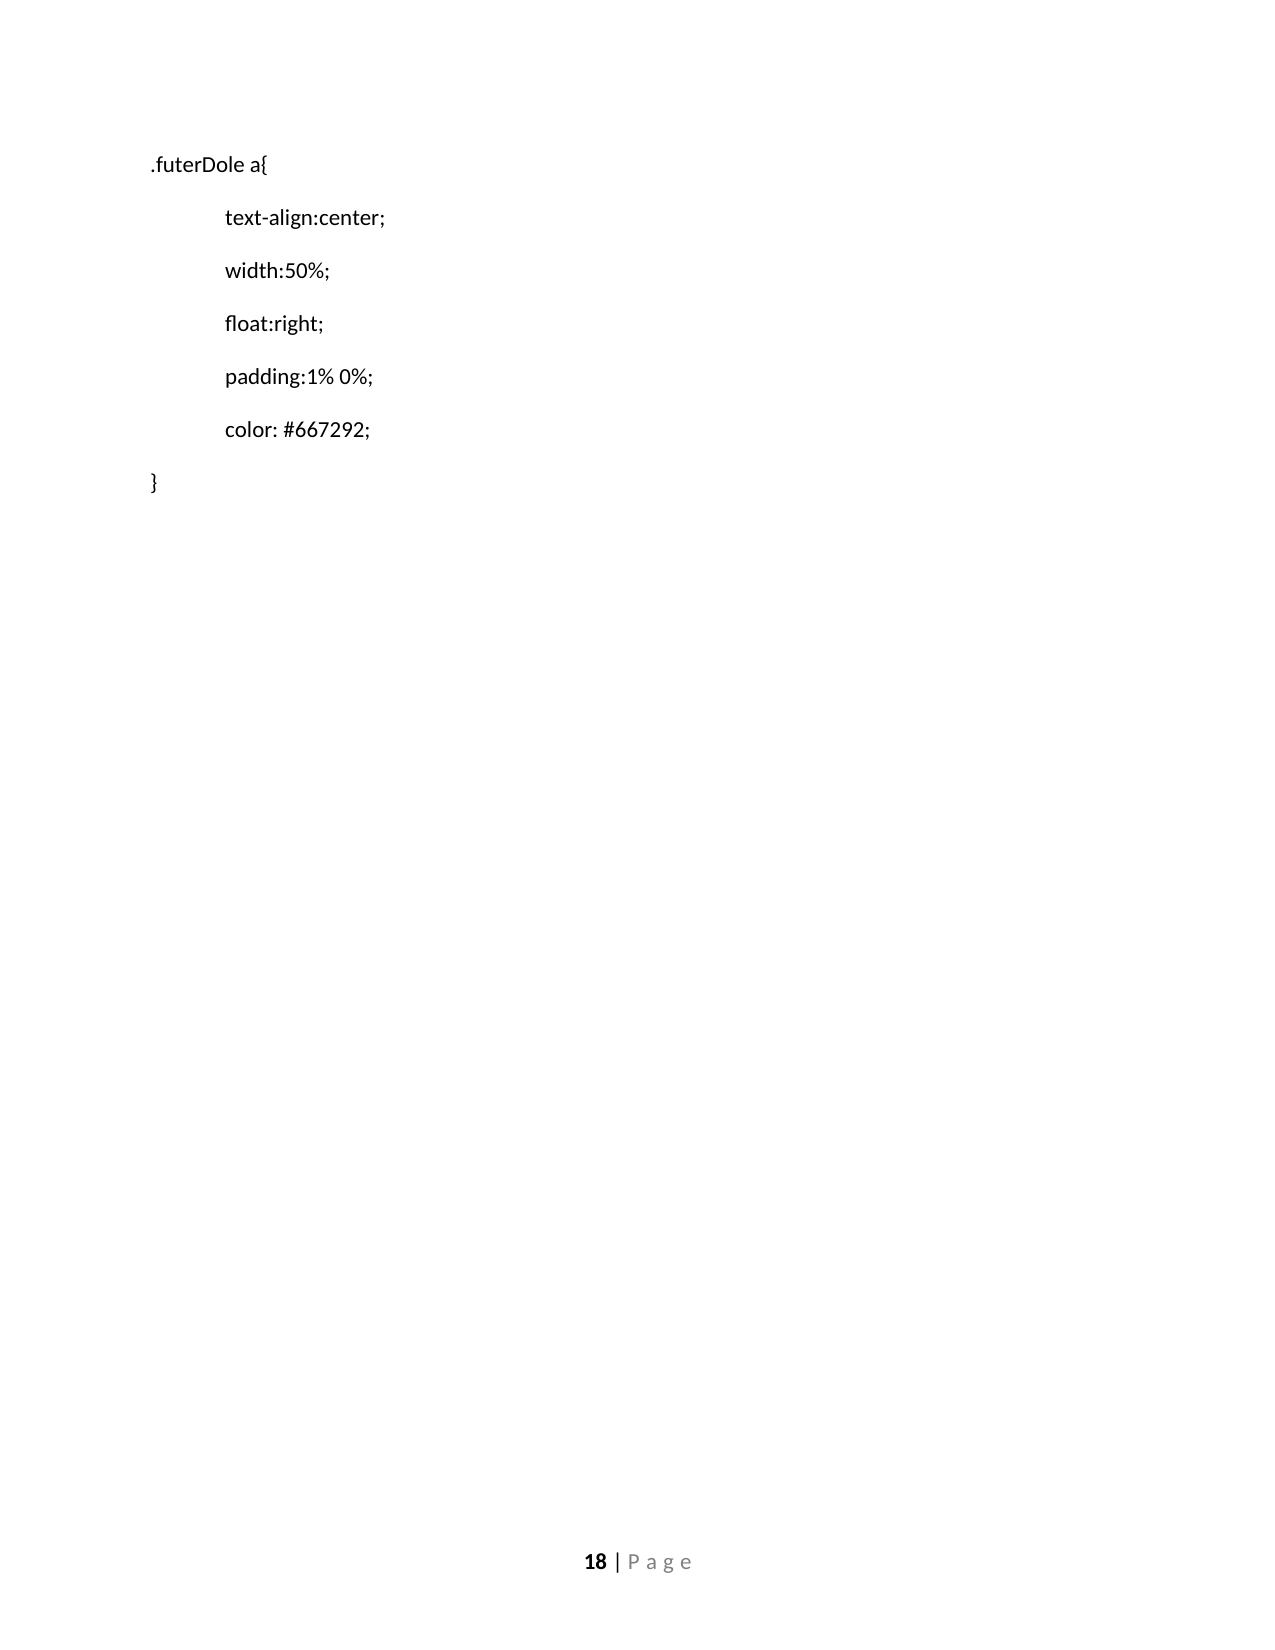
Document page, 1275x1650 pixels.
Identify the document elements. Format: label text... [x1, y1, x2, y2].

text padding:1% 0%; [150, 362, 1125, 390]
text .futerDole a{ [150, 150, 1125, 178]
text width:50%; [150, 256, 1125, 284]
text } [150, 468, 1125, 496]
text float:right; [150, 309, 1125, 337]
text text-align:center; [150, 203, 1125, 231]
text color: #667292; [150, 415, 1125, 443]
